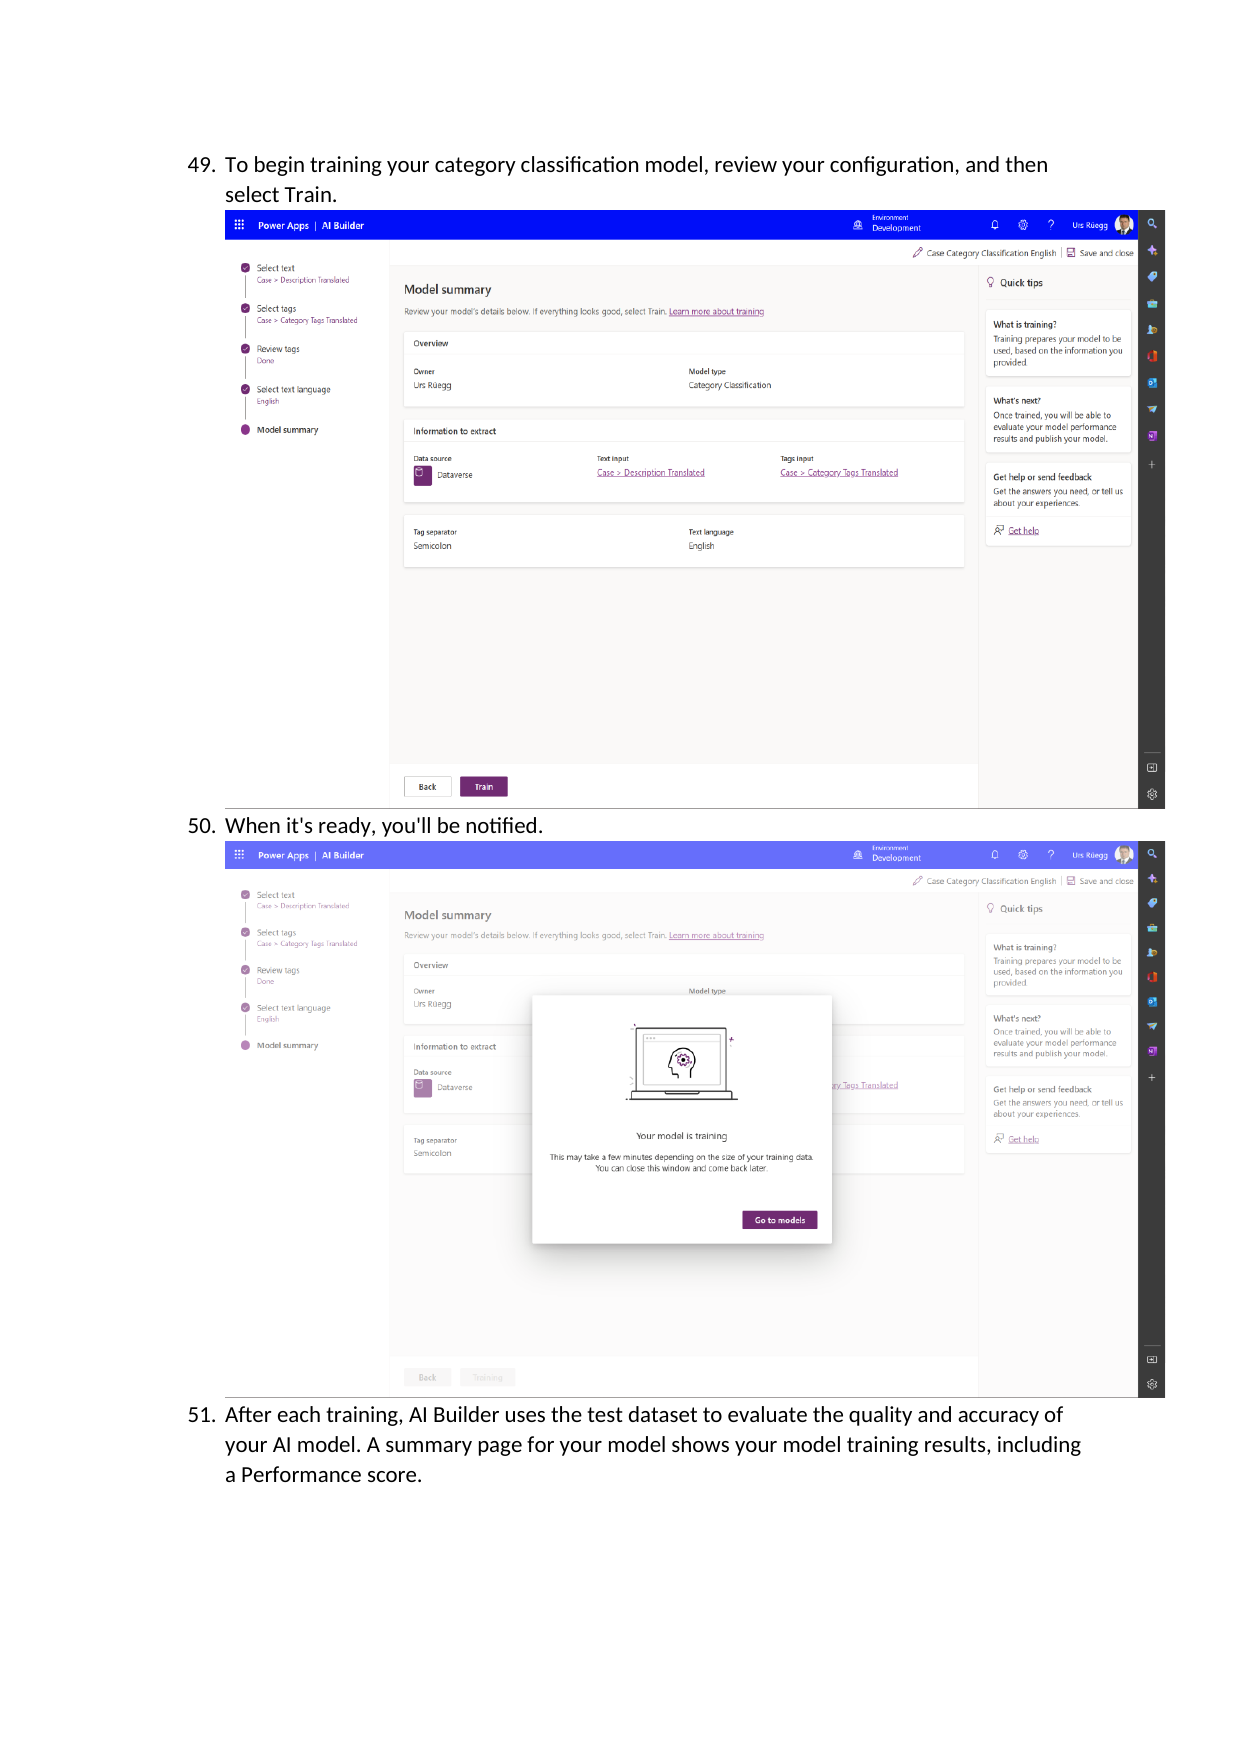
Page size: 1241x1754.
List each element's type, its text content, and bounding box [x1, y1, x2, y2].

list When it's ready, you'll be notified. [187, 811, 1090, 839]
list After each training, AI Builder uses the test dataset to evaluate the quality and accuracy of your AI model. A summary page for your model shows your model training results, including a Performance score. [187, 1400, 1090, 1488]
picture [225, 210, 1166, 809]
picture [225, 841, 1166, 1398]
